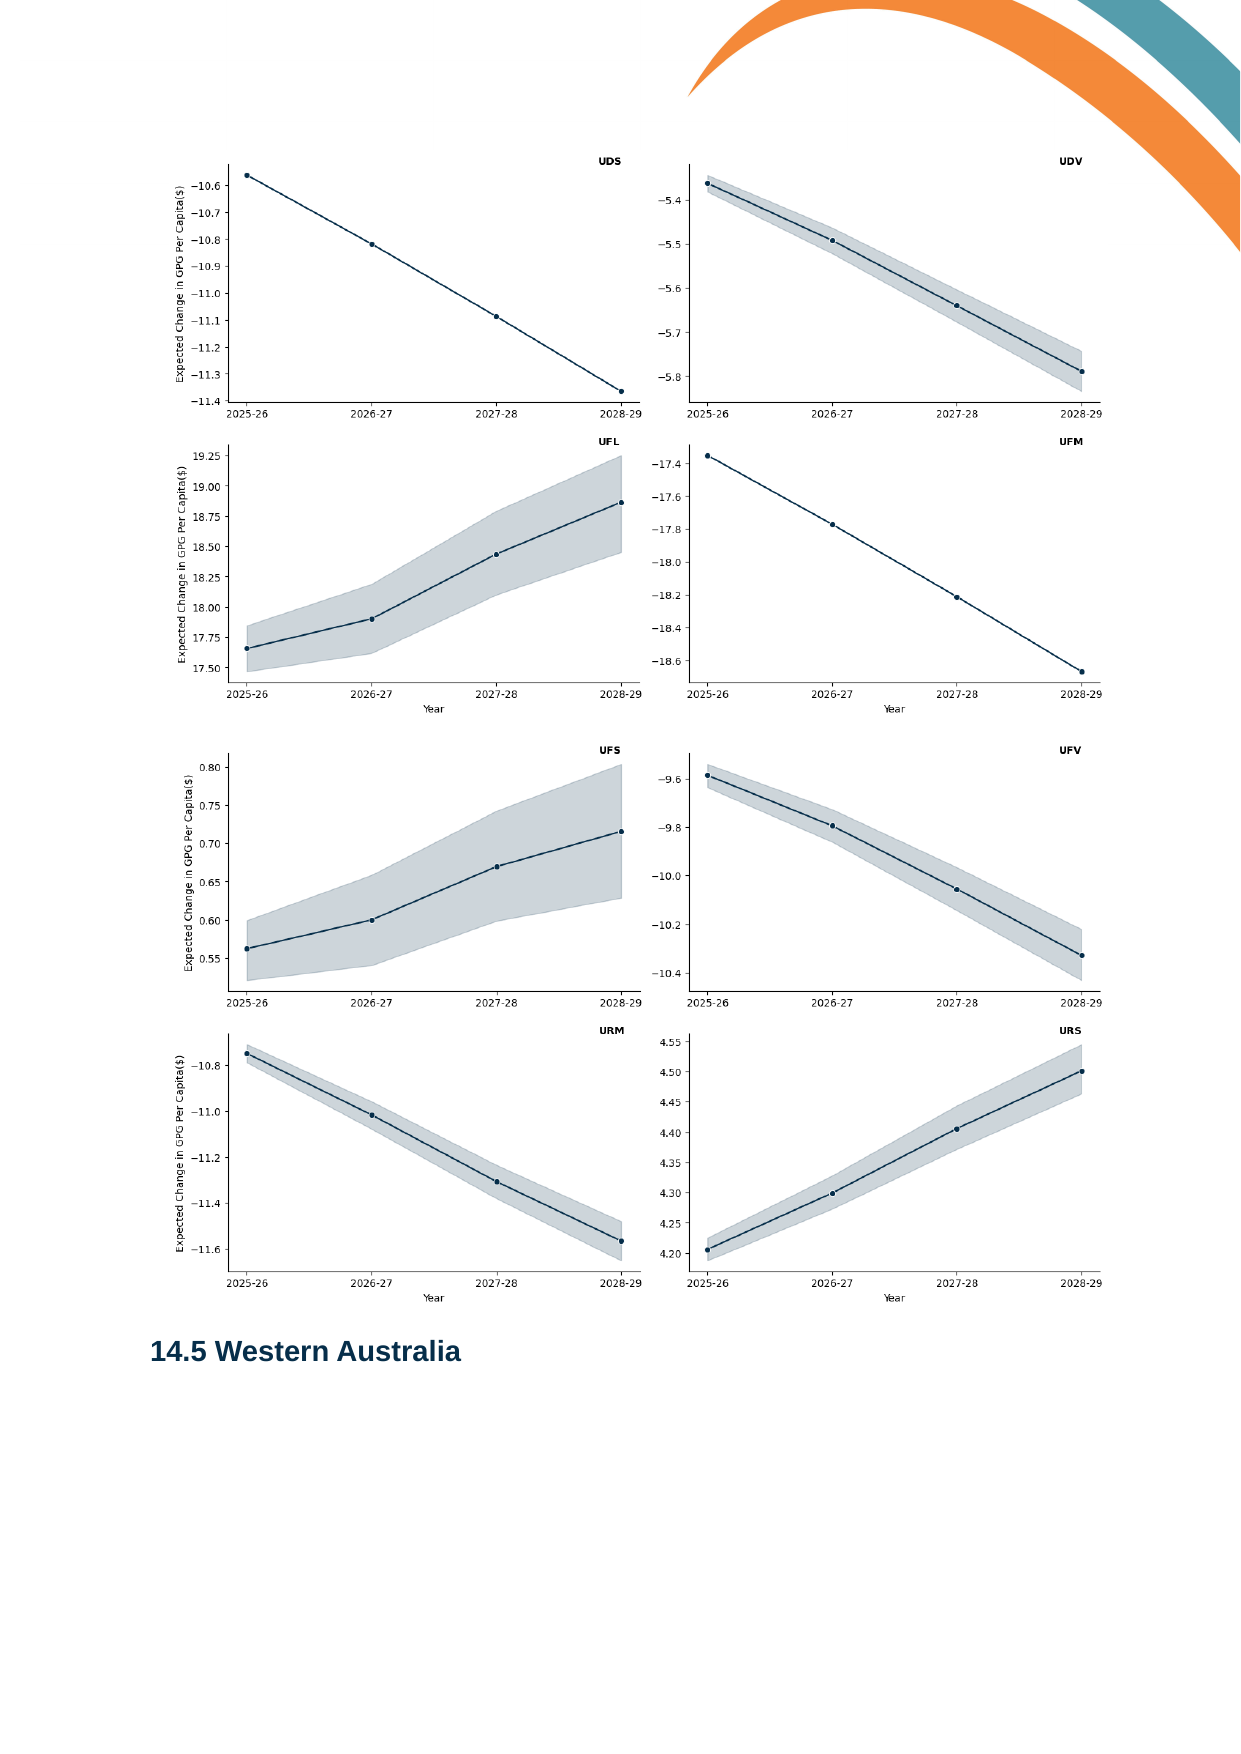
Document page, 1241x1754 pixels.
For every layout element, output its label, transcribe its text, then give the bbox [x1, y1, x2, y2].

subtitle 14.5 Western Australia [150, 1334, 1090, 1368]
picture [168, 738, 1109, 1310]
picture [19, 0, 1241, 721]
